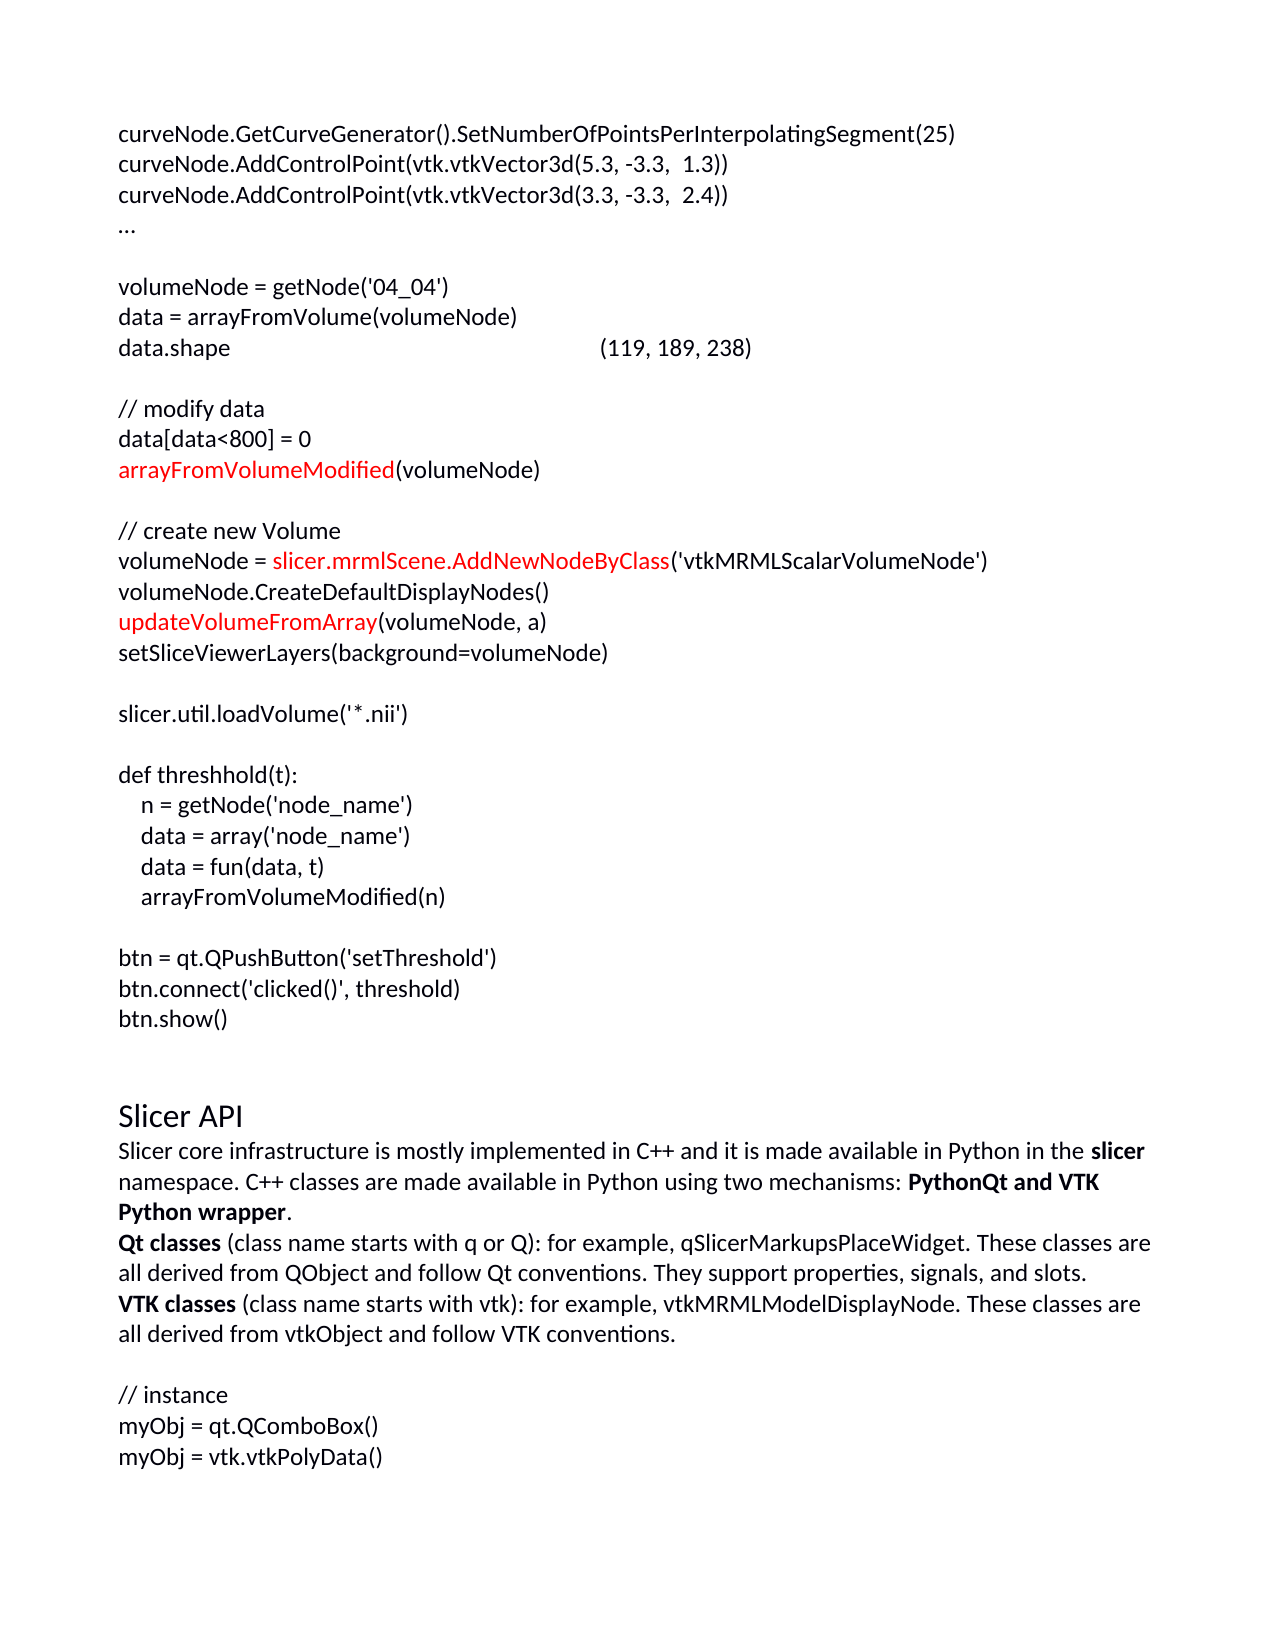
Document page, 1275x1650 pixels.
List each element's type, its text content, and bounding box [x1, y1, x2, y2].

list Slicer API [118, 1095, 1157, 1136]
text setSliceViewerLayers(background=volumeNode) [118, 637, 1157, 667]
text updateVolumeFromArray(volumeNode, a) [118, 606, 1157, 637]
text curveNode.AddControlPoint(vtk.vtkVector3d(3.3, -3.3, 2.4)) [118, 179, 1157, 210]
text myObj = vtk.vtkPolyData() [118, 1441, 1157, 1471]
text curveNode.AddControlPoint(vtk.vtkVector3d(5.3, -3.3, 1.3)) [118, 149, 1157, 179]
text btn.connect('clicked()', threshold) [118, 973, 1157, 1003]
text volumeNode.CreateDefaultDisplayNodes() [118, 576, 1157, 606]
text Slicer core infrastructure is mostly implemented in C++ and it is made available in Python in the slicer namespace. C++ classes are made available in Python using two mechanisms: PythonQt and VTK Python wrapper. [118, 1136, 1157, 1227]
text btn.show() [118, 1003, 1157, 1034]
text data = array('node_name') [118, 820, 1157, 851]
text def threshhold(t): [118, 759, 1157, 789]
text btn = qt.QPushButton('setThreshold') [118, 942, 1157, 973]
text n = getNode('node_name') [118, 789, 1157, 820]
text // instance [118, 1380, 1157, 1410]
text // create new Volume [118, 515, 1157, 545]
text data[data<800] = 0 [118, 423, 1157, 454]
text VTK classes (class name starts with vtk): for example, vtkMRMLModelDisplayNode. These classes are all derived from vtkObject and follow VTK conventions. [118, 1288, 1157, 1349]
text // modify data [118, 393, 1157, 423]
text data = fun(data, t) [118, 851, 1157, 881]
text curveNode.GetCurveGenerator().SetNumberOfPointsPerInterpolatingSegment(25) [118, 118, 1157, 149]
text myObj = qt.QComboBox() [118, 1410, 1157, 1441]
text arrayFromVolumeModified(n) [118, 881, 1157, 912]
text arrayFromVolumeModified(volumeNode) [118, 454, 1157, 484]
text data.shape (119, 189, 238) [118, 332, 1157, 362]
text slicer.util.loadVolume('*.nii') [118, 698, 1157, 728]
text data = arrayFromVolume(volumeNode) [118, 301, 1157, 332]
text volumeNode = getNode('04_04') [118, 271, 1157, 301]
text volumeNode = slicer.mrmlScene.AddNewNodeByClass('vtkMRMLScalarVolumeNode') [118, 545, 1157, 576]
text Qt classes (class name starts with q or Q): for example, qSlicerMarkupsPlaceWidget. These classes are all derived from QObject and follow Qt conventions. They support properties, signals, and slots. [118, 1227, 1157, 1288]
text … [118, 210, 1157, 240]
